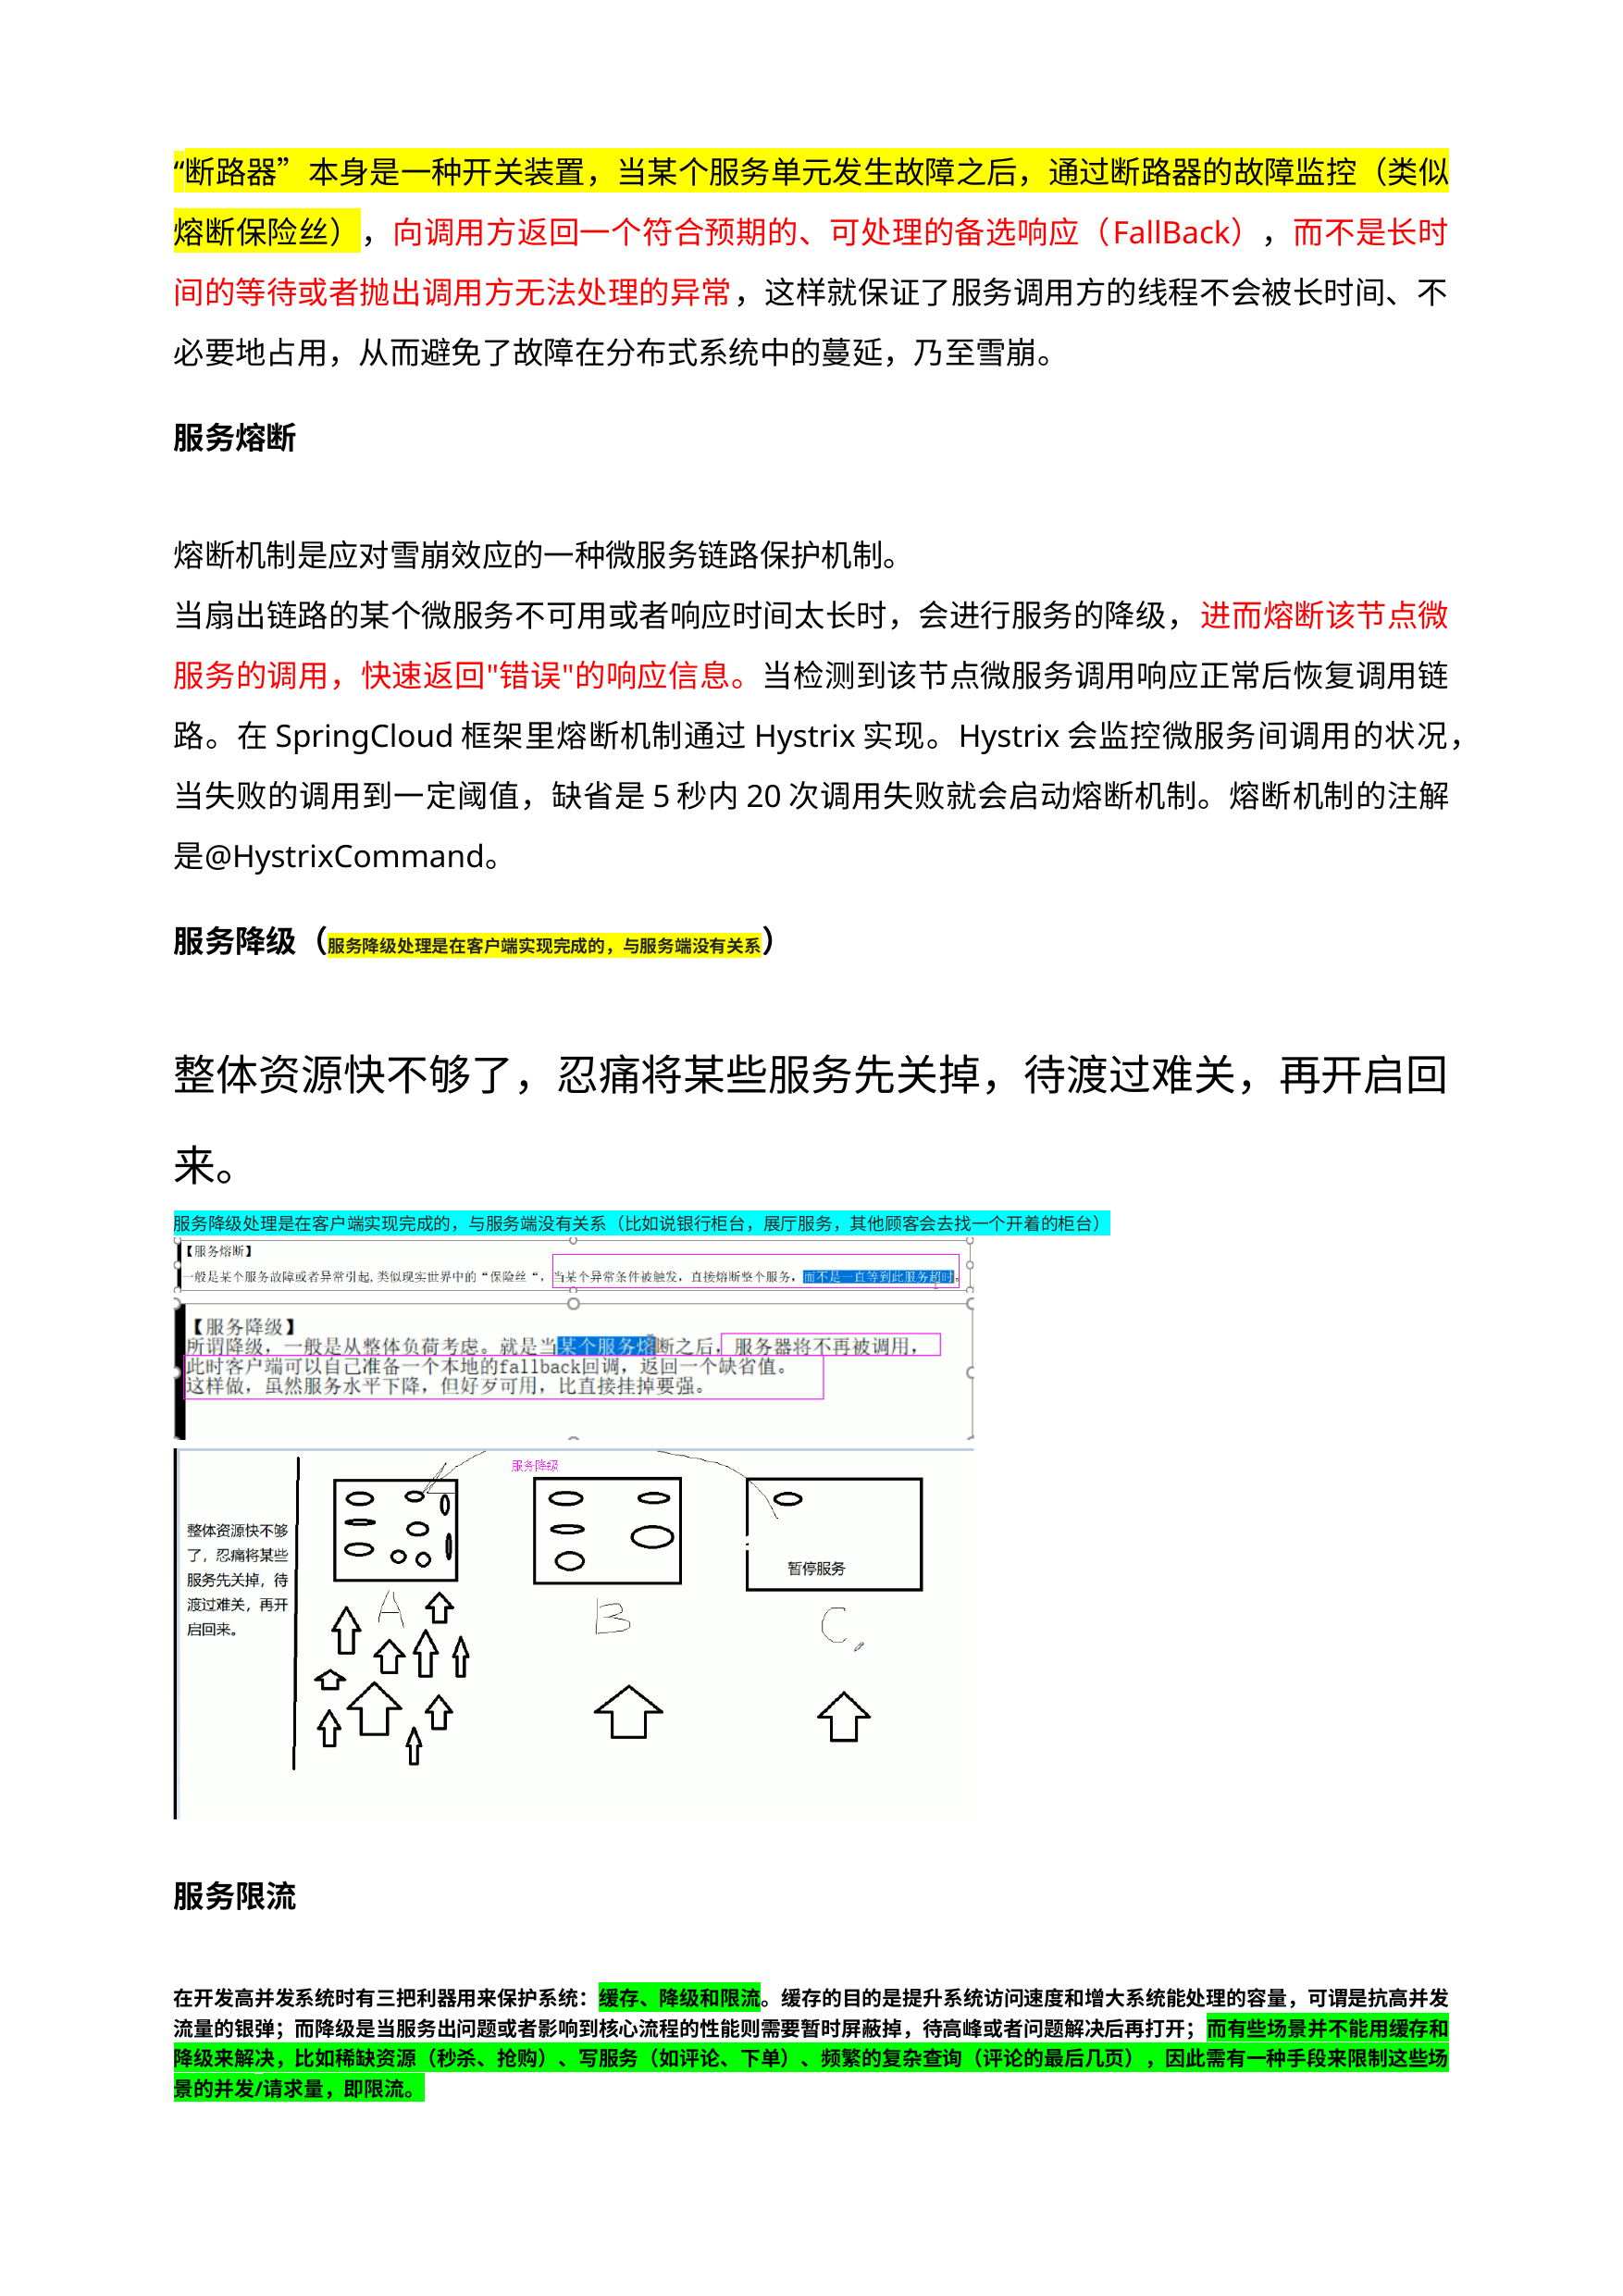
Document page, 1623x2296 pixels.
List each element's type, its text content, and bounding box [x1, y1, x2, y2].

subtitle 服务降级（服务降级处理是在客户端实现完成的，与服务端没有关系） [173, 910, 1449, 970]
picture [173, 1297, 974, 1440]
subtitle 服务熔断 [173, 405, 1449, 465]
text 熔断机制是应对雪崩效应的一种微服务链路保护机制。 [173, 524, 1449, 584]
text “断路器”本身是一种开关装置，当某个服务单元发生故障之后，通过断路器的故障监控（类似熔断保险丝），向调用方返回一个符合预期的、可处理的备选响应（FallBack），而不是长时间的等待或者抛出调用方无法处理的异常，这样就保证了服务调用方的线程不会被长时间、不必要地占用，从而避免了故障在分布式系统中的蔓延，乃至雪崩。 [173, 140, 1449, 380]
text 在开发高并发系统时有三把利器用来保护系统：缓存、降级和限流。缓存的目的是提升系统访问速度和增大系统能处理的容量，可谓是抗高并发流量的银弹；而降级是当服务出问题或者影响到核心流程的性能则需要暂时屏蔽掉，待高峰或者问题解决后再打开；而有些场景并不能用缓存和降级来解决，比如稀缺资源（秒杀、抢购）、写服务（如评论、下单）、频繁的复杂查询（评论的最后几页），因此需有一种手段来限制这些场景的并发/请求量，即限流。 [173, 1982, 1449, 2103]
text 当扇出链路的某个微服务不可用或者响应时间太长时，会进行服务的降级，进而熔断该节点微服务的调用，快速返回"错误"的响应信息。当检测到该节点微服务调用响应正常后恢复调用链路。在SpringCloud框架里熔断机制通过Hystrix实现。Hystrix会监控微服务间调用的状况，当失败的调用到一定阈值，缺省是5秒内20次调用失败就会启动熔断机制。熔断机制的注解是@HystrixCommand。 [173, 584, 1449, 885]
text 整体资源快不够了，忍痛将某些服务先关掉，待渡过难关，再开启回来。 [173, 1027, 1449, 1208]
picture [173, 1237, 974, 1293]
subtitle 服务限流 [173, 1864, 1449, 1924]
picture [173, 1448, 974, 1819]
text 服务降级处理是在客户端实现完成的，与服务端没有关系（比如说银行柜台，展厅服务，其他顾客会去找一个开着的柜台） [173, 1208, 1449, 1237]
